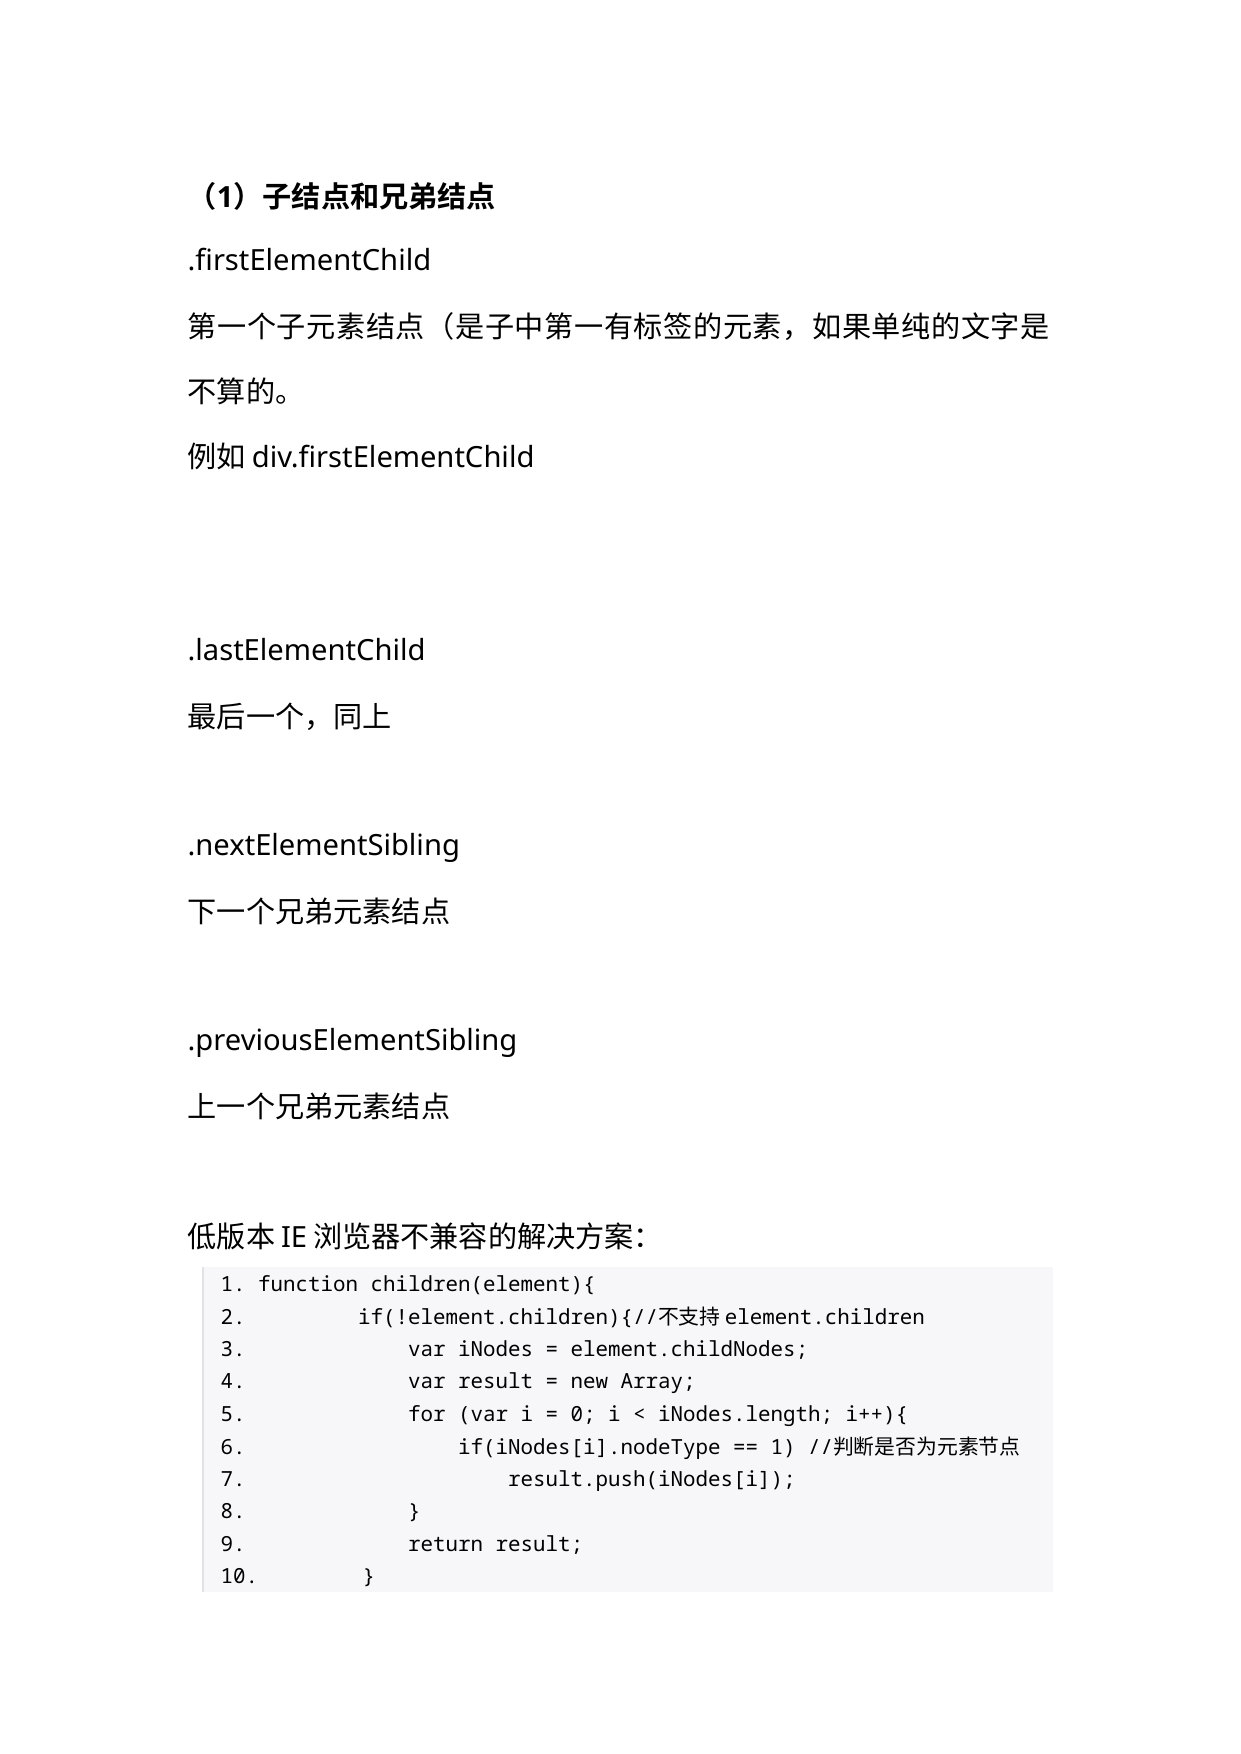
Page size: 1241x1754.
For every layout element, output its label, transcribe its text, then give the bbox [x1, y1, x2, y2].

text .previousElementSibling [187, 1007, 1053, 1072]
text 上一个兄弟元素结点 [187, 1072, 1053, 1137]
list } [204, 1559, 1053, 1592]
list for (var i = 0; i < iNodes.length; i++){ [204, 1397, 1053, 1429]
text 下一个兄弟元素结点 [187, 877, 1053, 942]
text 例如div.firstElementChild [187, 422, 1053, 487]
list return result; [204, 1527, 1053, 1559]
list function children(element){ [204, 1267, 1053, 1299]
text .lastElementChild [187, 617, 1053, 682]
list result.push(iNodes[i]); [204, 1462, 1053, 1494]
text .nextElementSibling [187, 812, 1053, 877]
text 低版本IE浏览器不兼容的解决方案： [187, 1202, 1053, 1267]
list if(iNodes[i].nodeType == 1) //判断是否为元素节点 [204, 1429, 1053, 1462]
text .firstElementChild [187, 227, 1053, 292]
list if(!element.children){//不支持element.children [204, 1299, 1053, 1332]
text 最后一个，同上 [187, 682, 1053, 747]
list } [204, 1494, 1053, 1527]
list var iNodes = element.childNodes; [204, 1332, 1053, 1364]
list var result = new Array; [204, 1364, 1053, 1397]
text 第一个子元素结点（是子中第一有标签的元素，如果单纯的文字是不算的。 [187, 292, 1053, 422]
text （1）子结点和兄弟结点 [187, 162, 1053, 227]
